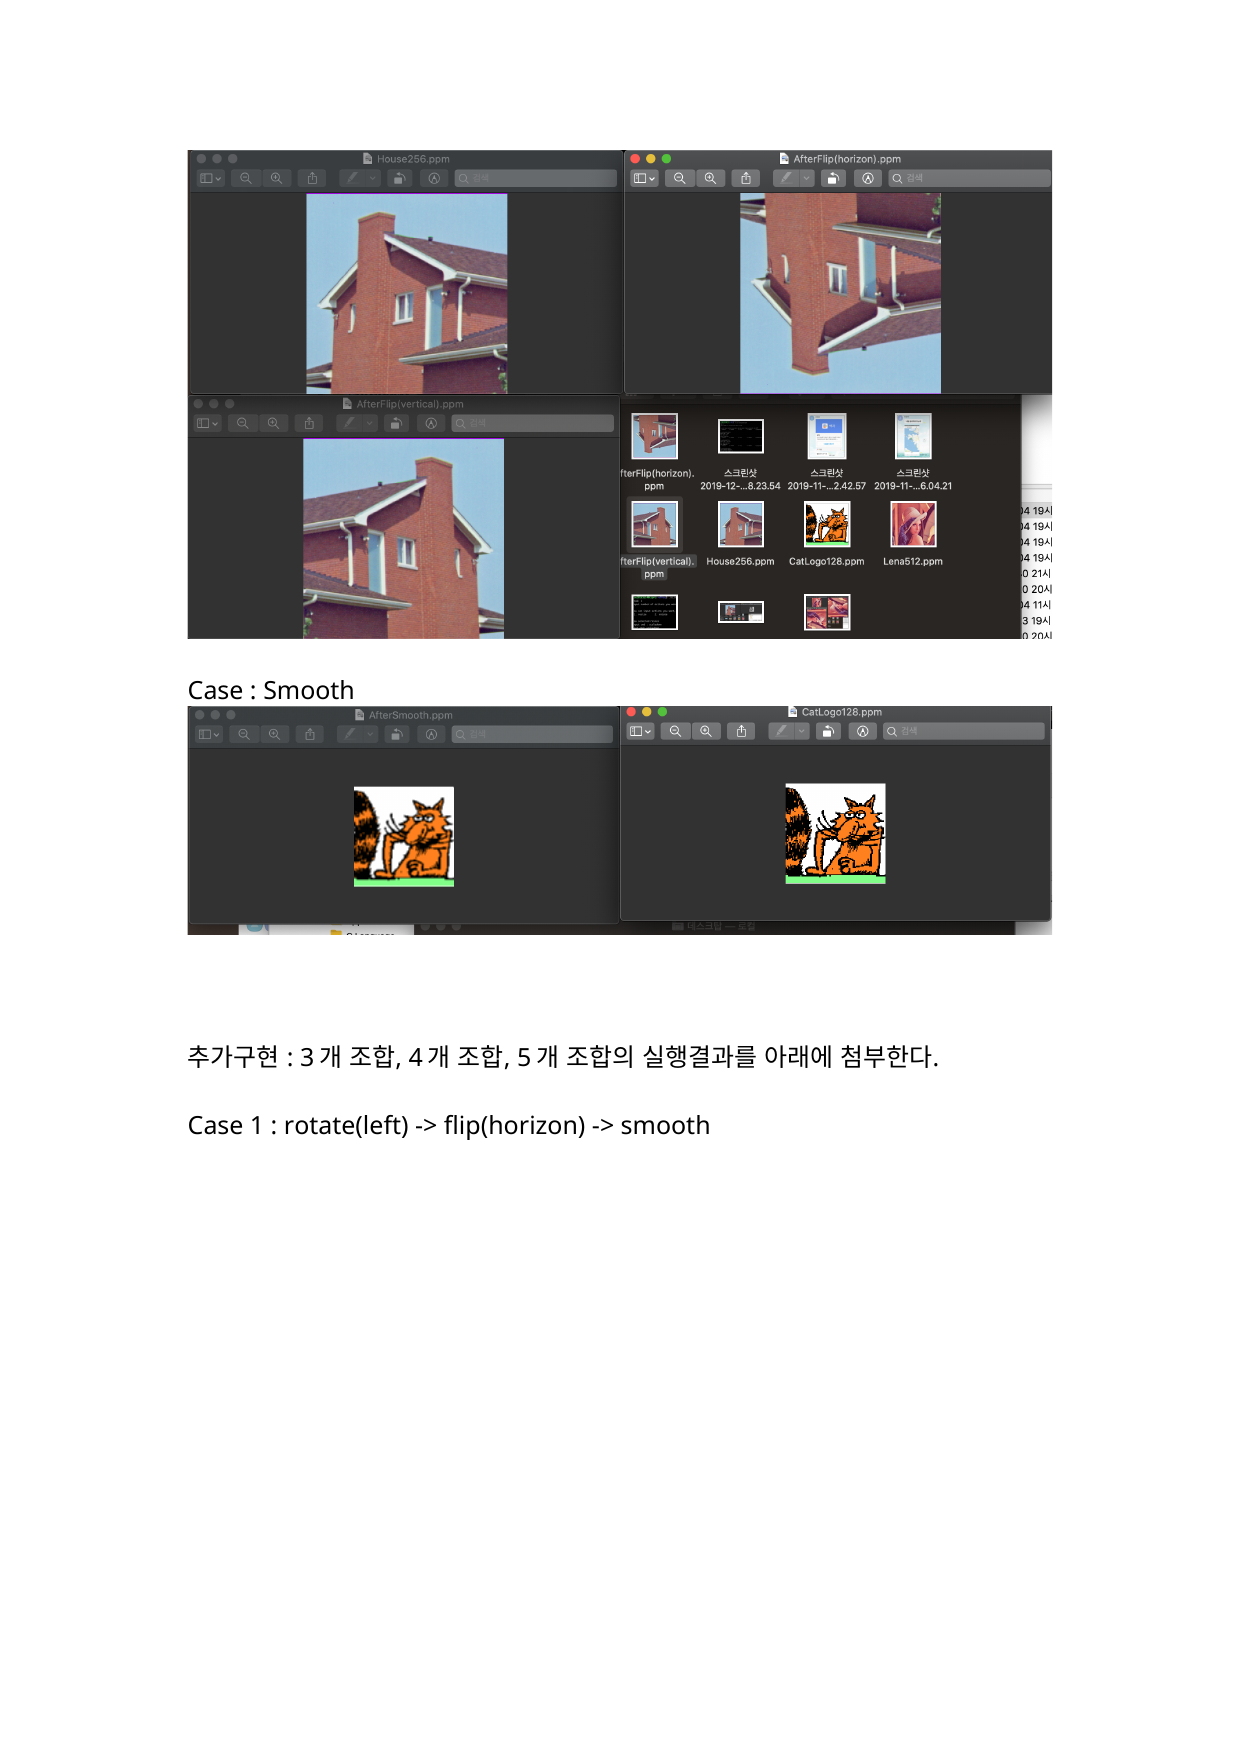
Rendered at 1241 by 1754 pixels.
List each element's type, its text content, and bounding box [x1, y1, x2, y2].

text 추가구현 : 3개 조합, 4개 조합, 5개 조합의 실행결과를 아래에 첨부한다. [187, 1037, 1053, 1073]
picture [187, 150, 1053, 639]
picture [187, 706, 1053, 935]
text Case : Smooth [187, 673, 1053, 706]
text Case 1 : rotate(left) -> flip(horizon) -> smooth [187, 1107, 1053, 1142]
